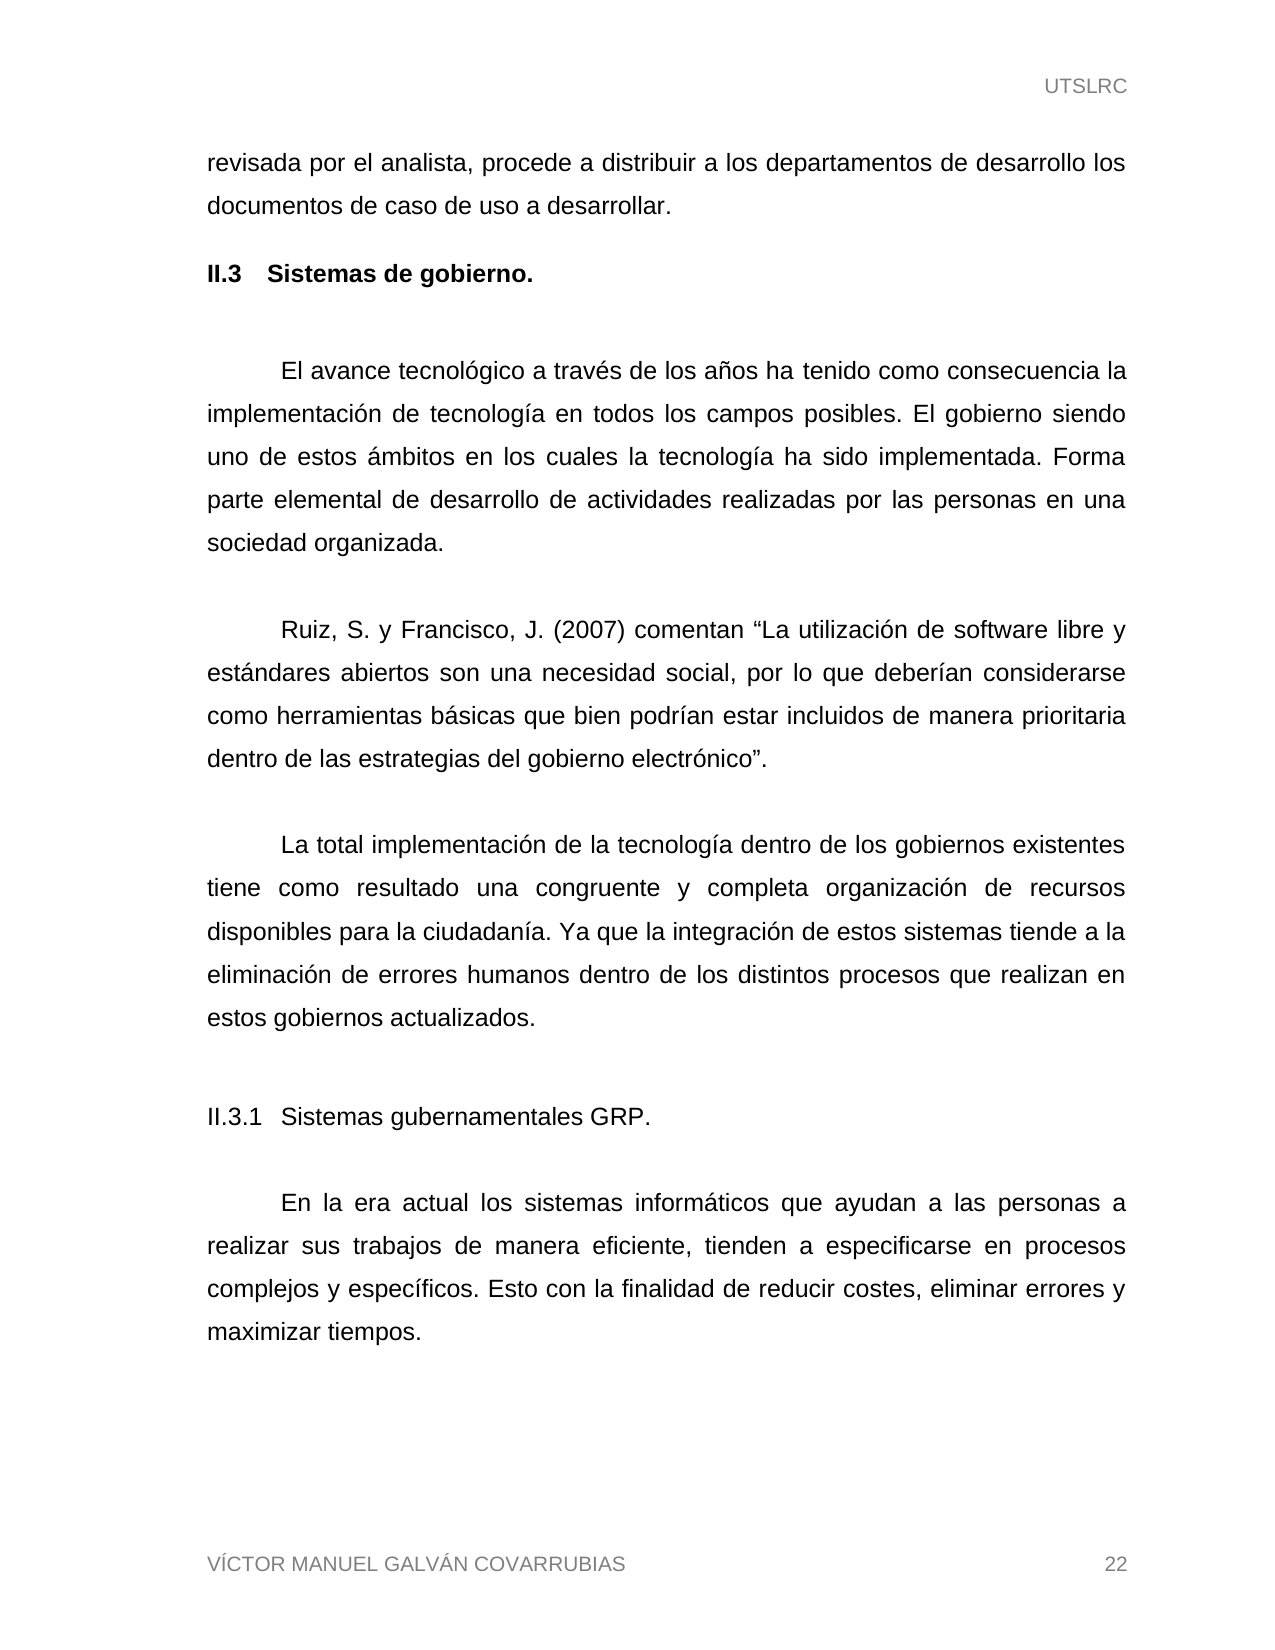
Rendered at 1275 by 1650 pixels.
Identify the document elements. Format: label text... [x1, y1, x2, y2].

subtitle Sistemas gubernamentales GRP. [207, 1101, 1127, 1130]
text La total implementación de la tecnología dentro de los gobiernos existentes tiene como resultado una congruente y completa organización de recursos disponibles para la ciudadanía. Ya que la integración de estos sistemas tiende a la eliminación de errores humanos dentro de los distintos procesos que realizan en estos gobiernos actualizados. [207, 830, 1127, 1031]
text En la era actual los sistemas informáticos que ayudan a las personas a realizar sus trabajos de manera eficiente, tienden a especificarse en procesos complejos y específicos. Esto con la finalidad de reducir costes, eliminar errores y maximizar tiempos. [207, 1188, 1127, 1346]
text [207, 148, 1127, 219]
text El avance tecnológico a través de los años ha tenido como consecuencia la implementación de tecnología en todos los campos posibles. El gobierno siendo uno de estos ámbitos en los cuales la tecnología ha sido implementada. Forma parte elemental de desarrollo de actividades realizadas por las personas en una sociedad organizada. [207, 356, 1127, 557]
text Ruiz, S. y Francisco, J. (2007) comentan “La utilización de software libre y estándares abiertos son una necesidad social, por lo que deberían considerarse como herramientas básicas que bien podrían estar incluidos de manera prioritaria dentro de las estrategias del gobierno electrónico”. [207, 614, 1127, 773]
subtitle Sistemas de gobierno. [207, 259, 1127, 288]
